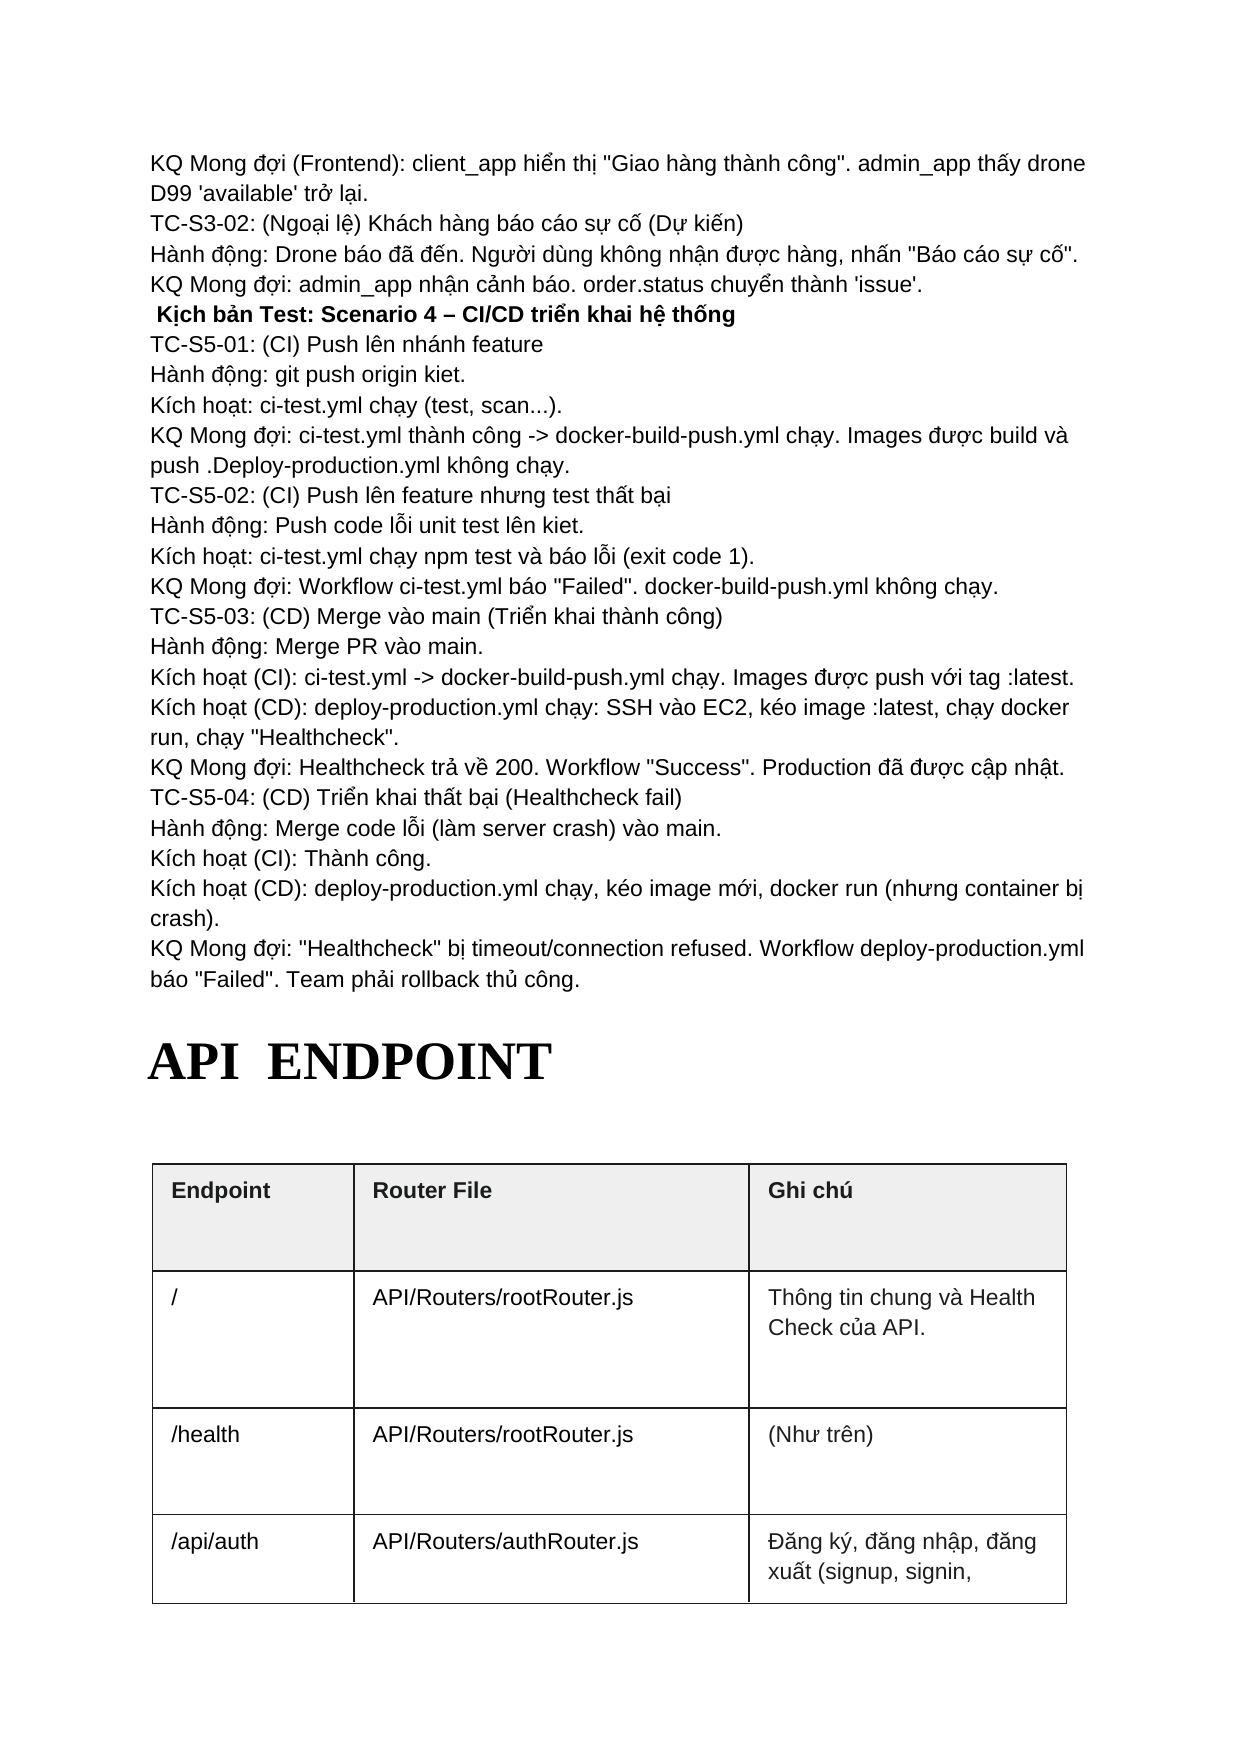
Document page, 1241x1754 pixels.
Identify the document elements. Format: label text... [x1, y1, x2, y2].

text KQ Mong đợi: Healthcheck trả về 200. Workflow "Success". Production đã được cập nhật. [150, 754, 1090, 781]
subtitle API ENDPOINT [147, 1029, 1090, 1091]
table_cell /health [153, 1409, 353, 1514]
text Hành động: Merge code lỗi (làm server crash) vào main. [150, 814, 1090, 841]
table_cell /api/auth [153, 1515, 353, 1602]
text Kích hoạt (CI): ci-test.yml -> docker-build-push.yml chạy. Images được push với tag :latest. [150, 663, 1090, 690]
table_cell / [153, 1272, 353, 1407]
text Hành động: Merge PR vào main. [150, 633, 1090, 660]
text Kích hoạt (CD): deploy-production.yml chạy, kéo image mới, docker run (nhưng container bị crash). [150, 875, 1090, 932]
text TC-S3-02: (Ngoại lệ) Khách hàng báo cáo sự cố (Dự kiến) [150, 210, 1090, 237]
text Hành động: git push origin kiet. [150, 361, 1090, 388]
text TC-S5-04: (CD) Triển khai thất bại (Healthcheck fail) [150, 784, 1090, 811]
text Kích hoạt: ci-test.yml chạy (test, scan...). [150, 392, 1090, 418]
text KQ Mong đợi: "Healthcheck" bị timeout/connection refused. Workflow deploy-production.yml báo "Failed". Team phải rollback thủ công. [150, 935, 1090, 992]
text KQ Mong đợi: Workflow ci-test.yml báo "Failed". docker-build-push.yml không chạy. [150, 573, 1090, 599]
text TC-S5-03: (CD) Merge vào main (Triển khai thành công) [150, 603, 1090, 629]
text TC-S5-02: (CI) Push lên feature nhưng test thất bại [150, 482, 1090, 509]
text KQ Mong đợi: admin_app nhận cảnh báo. order.status chuyển thành 'issue'. [150, 271, 1090, 297]
text Kịch bản Test: Scenario 4 – CI/CD triển khai hệ thống [150, 301, 1090, 327]
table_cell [355, 1515, 748, 1602]
text Hành động: Push code lỗi unit test lên kiet. [150, 512, 1090, 539]
table_header Ghi chú [750, 1165, 1066, 1270]
text Kích hoạt: ci-test.yml chạy npm test và báo lỗi (exit code 1). [150, 543, 1090, 569]
table_cell API/Routers/rootRouter.js [355, 1409, 748, 1514]
text Kích hoạt (CD): deploy-production.yml chạy: SSH vào EC2, kéo image :latest, chạy docker run, chạy "Healthcheck". [150, 694, 1090, 750]
text KQ Mong đợi: ci-test.yml thành công -> docker-build-push.yml chạy. Images được build và push .Deploy-production.yml không chạy. [150, 422, 1090, 478]
text Kích hoạt (CI): Thành công. [150, 845, 1090, 871]
text Hành động: Drone báo đã đến. Người dùng không nhận được hàng, nhấn "Báo cáo sự cố". [150, 241, 1090, 267]
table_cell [750, 1515, 1066, 1602]
table_header Router File [355, 1165, 748, 1270]
table_cell Thông tin chung và Health Check của API. [750, 1272, 1066, 1407]
table_header Endpoint [153, 1165, 353, 1270]
table_cell (Như trên) [750, 1409, 1066, 1514]
table_cell API/Routers/rootRouter.js [355, 1272, 748, 1407]
text KQ Mong đợi (Frontend): client_app hiển thị "Giao hàng thành công". admin_app thấy drone D99 'available' trở lại. [150, 150, 1090, 207]
text TC-S5-01: (CI) Push lên nhánh feature [150, 331, 1090, 358]
